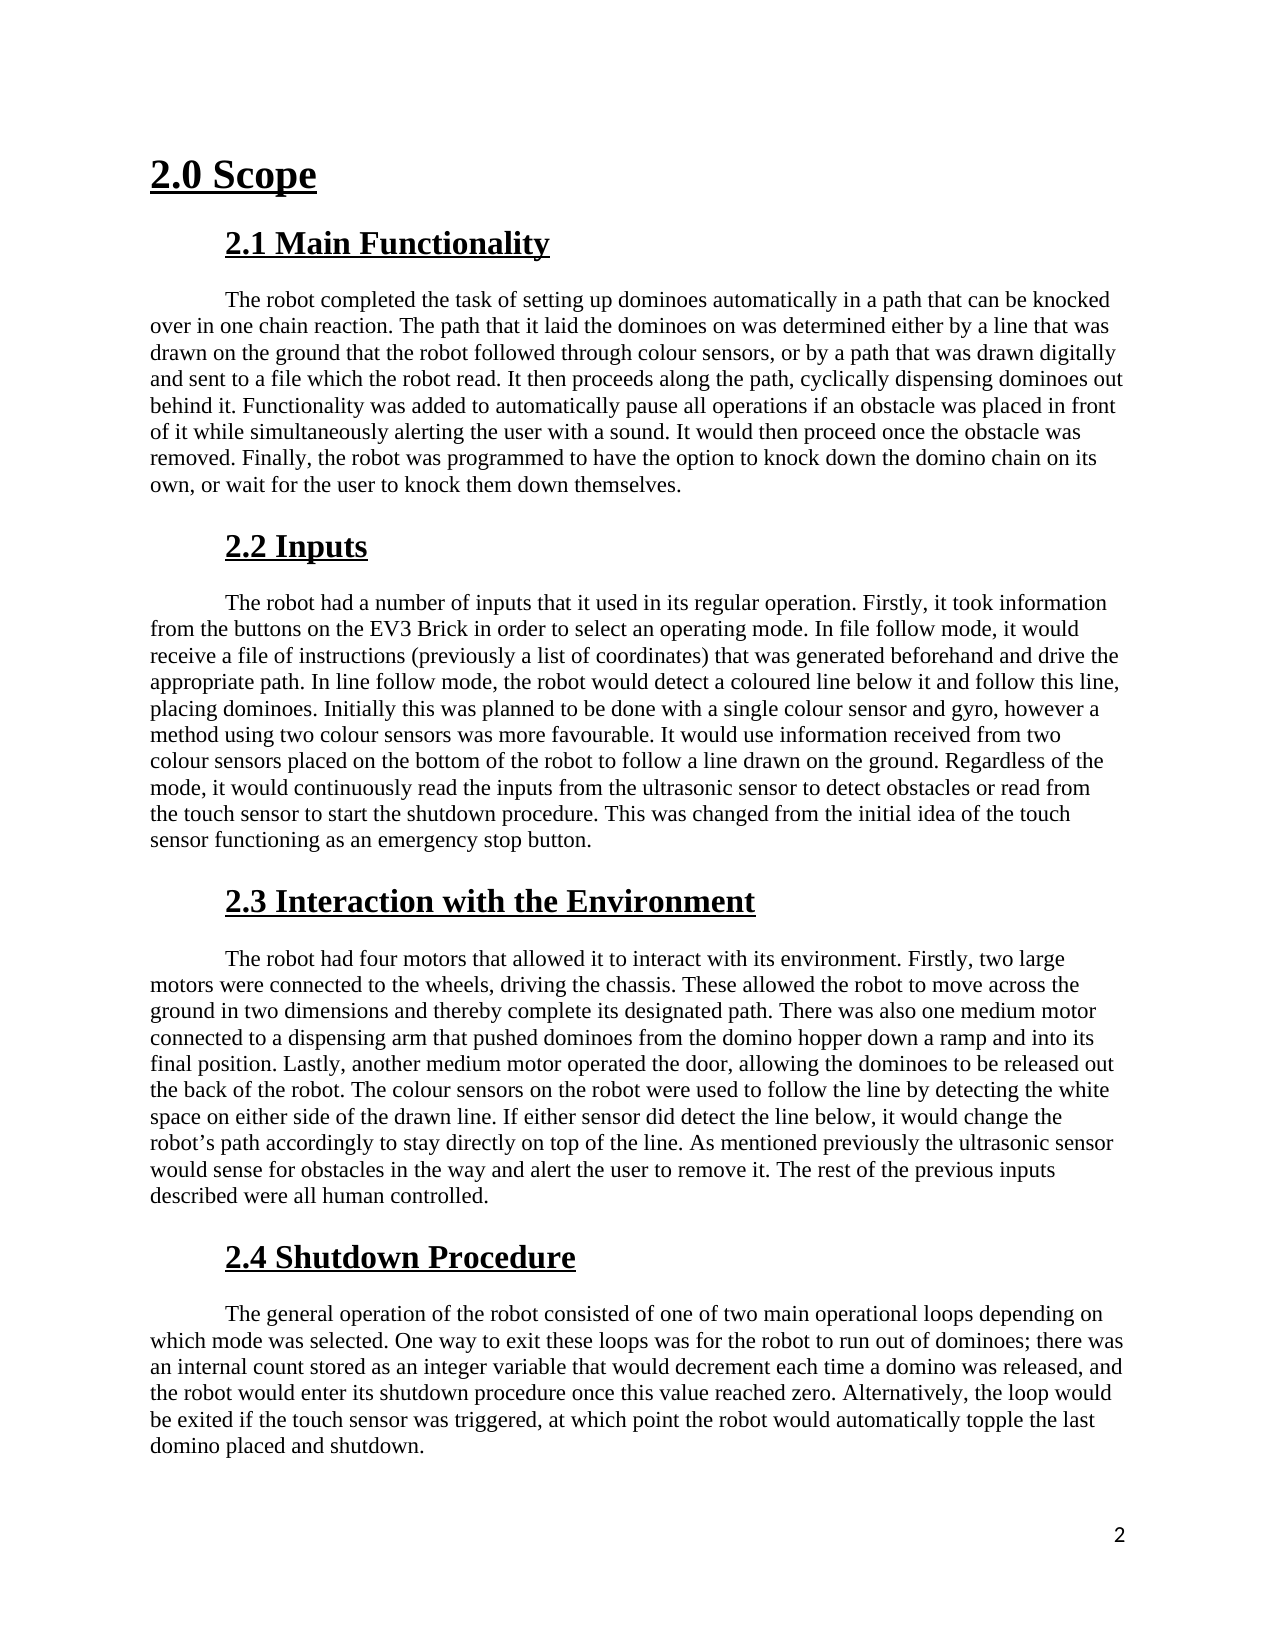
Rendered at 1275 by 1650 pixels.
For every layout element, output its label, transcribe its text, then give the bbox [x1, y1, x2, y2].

text The robot completed the task of setting up dominoes automatically in a path that can be knocked over in one chain reaction. The path that it laid the dominoes on was determined either by a line that was drawn on the ground that the robot followed through colour sensors, or by a path that was drawn digitally and sent to a file which the robot read. It then proceeds along the path, cyclically dispensing dominoes out behind it. Functionality was added to automatically pause all operations if an obstacle was placed in front of it while simultaneously alerting the user with a sound. It would then proceed once the obstacle was removed. Finally, the robot was programmed to have the option to knock down the domino chain on its own, or wait for the user to knock them down themselves. [150, 286, 1125, 497]
subtitle 2.3 Interaction with the Environment [150, 881, 1125, 920]
text The robot had four motors that allowed it to interact with its environment. Firstly, two large motors were connected to the wheels, driving the chassis. These allowed the robot to move across the ground in two dimensions and thereby complete its designated path. There was also one medium motor connected to a dispensing arm that pushed dominoes from the domino hopper down a ramp and into its final position. Lastly, another medium motor operated the door, allowing the dominoes to be released out the back of the robot. The colour sensors on the robot were used to follow the line by detecting the white space on either side of the drawn line. If either sensor did detect the line below, it would change the robot’s path accordingly to stay directly on top of the line. As mentioned previously the ultrasonic sensor would sense for obstacles in the way and alert the user to remove it. The rest of the previous inputs described were all human controlled. [150, 945, 1125, 1208]
text The general operation of the robot consisted of one of two main operational loops depending on which mode was selected. One way to exit these loops was for the robot to run out of dominoes; there was an internal count stored as an integer variable that would decrement each time a domino was released, and the robot would enter its shutdown procedure once this value reached zero. Alternatively, the loop would be exited if the touch sensor was triggered, at which point the robot would automatically topple the last domino placed and shutdown. [150, 1300, 1125, 1458]
subtitle 2.1 Main Functionality [150, 223, 1125, 261]
subtitle 2.4 Shutdown Procedure [150, 1237, 1125, 1275]
subtitle 2.0 Scope [150, 150, 1125, 198]
text The robot had a number of inputs that it used in its regular operation. Firstly, it took information from the buttons on the EV3 Brick in order to select an operating mode. In file follow mode, it would receive a file of instructions (previously a list of coordinates) that was generated beforehand and drive the appropriate path. In line follow mode, the robot would detect a coloured line below it and follow this line, placing dominoes. Initially this was planned to be done with a single colour sensor and gyro, however a method using two colour sensors was more favourable. It would use information received from two colour sensors placed on the bottom of the robot to follow a line drawn on the ground. Regardless of the mode, it would continuously read the inputs from the ultrasonic sensor to detect obstacles or read from the touch sensor to start the shutdown procedure. This was changed from the initial idea of the touch sensor functioning as an emergency stop button. [150, 589, 1125, 853]
subtitle 2.2 Inputs [150, 526, 1125, 564]
